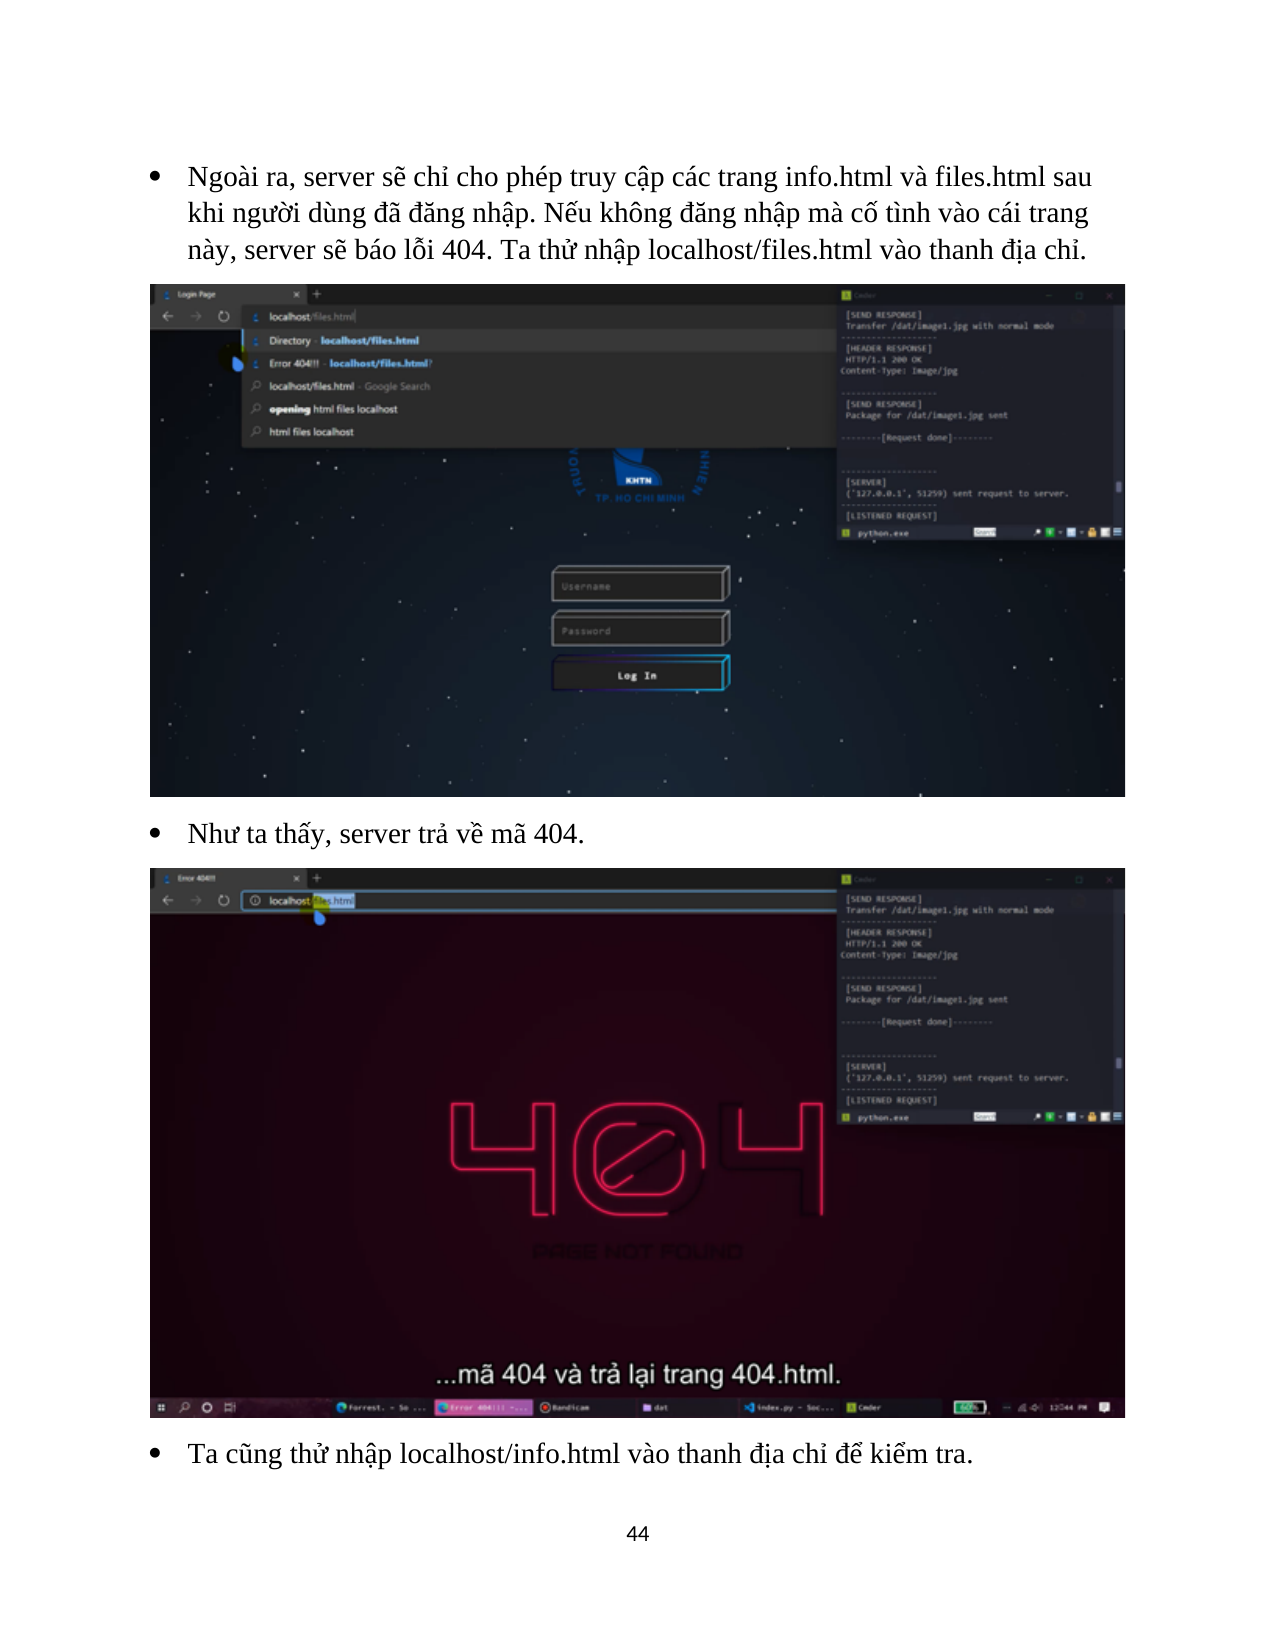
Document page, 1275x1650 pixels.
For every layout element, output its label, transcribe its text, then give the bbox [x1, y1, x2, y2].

picture [150, 284, 1125, 797]
list Ngoài ra, server sẽ chỉ cho phép truy cập các trang info.html và files.html sau khi người dùng đã đăng nhập. Nếu không đăng nhập mà cố tình vào cái trang này, server sẽ báo lỗi 404. Ta thử nhập localhost/files.html vào thanh địa chỉ. [150, 159, 1125, 265]
list Ta cũng thử nhập localhost/info.html vào thanh địa chỉ để kiểm tra. [150, 1436, 1125, 1470]
picture [150, 868, 1125, 1418]
list Như ta thấy, server trả về mã 404. [150, 816, 1125, 849]
